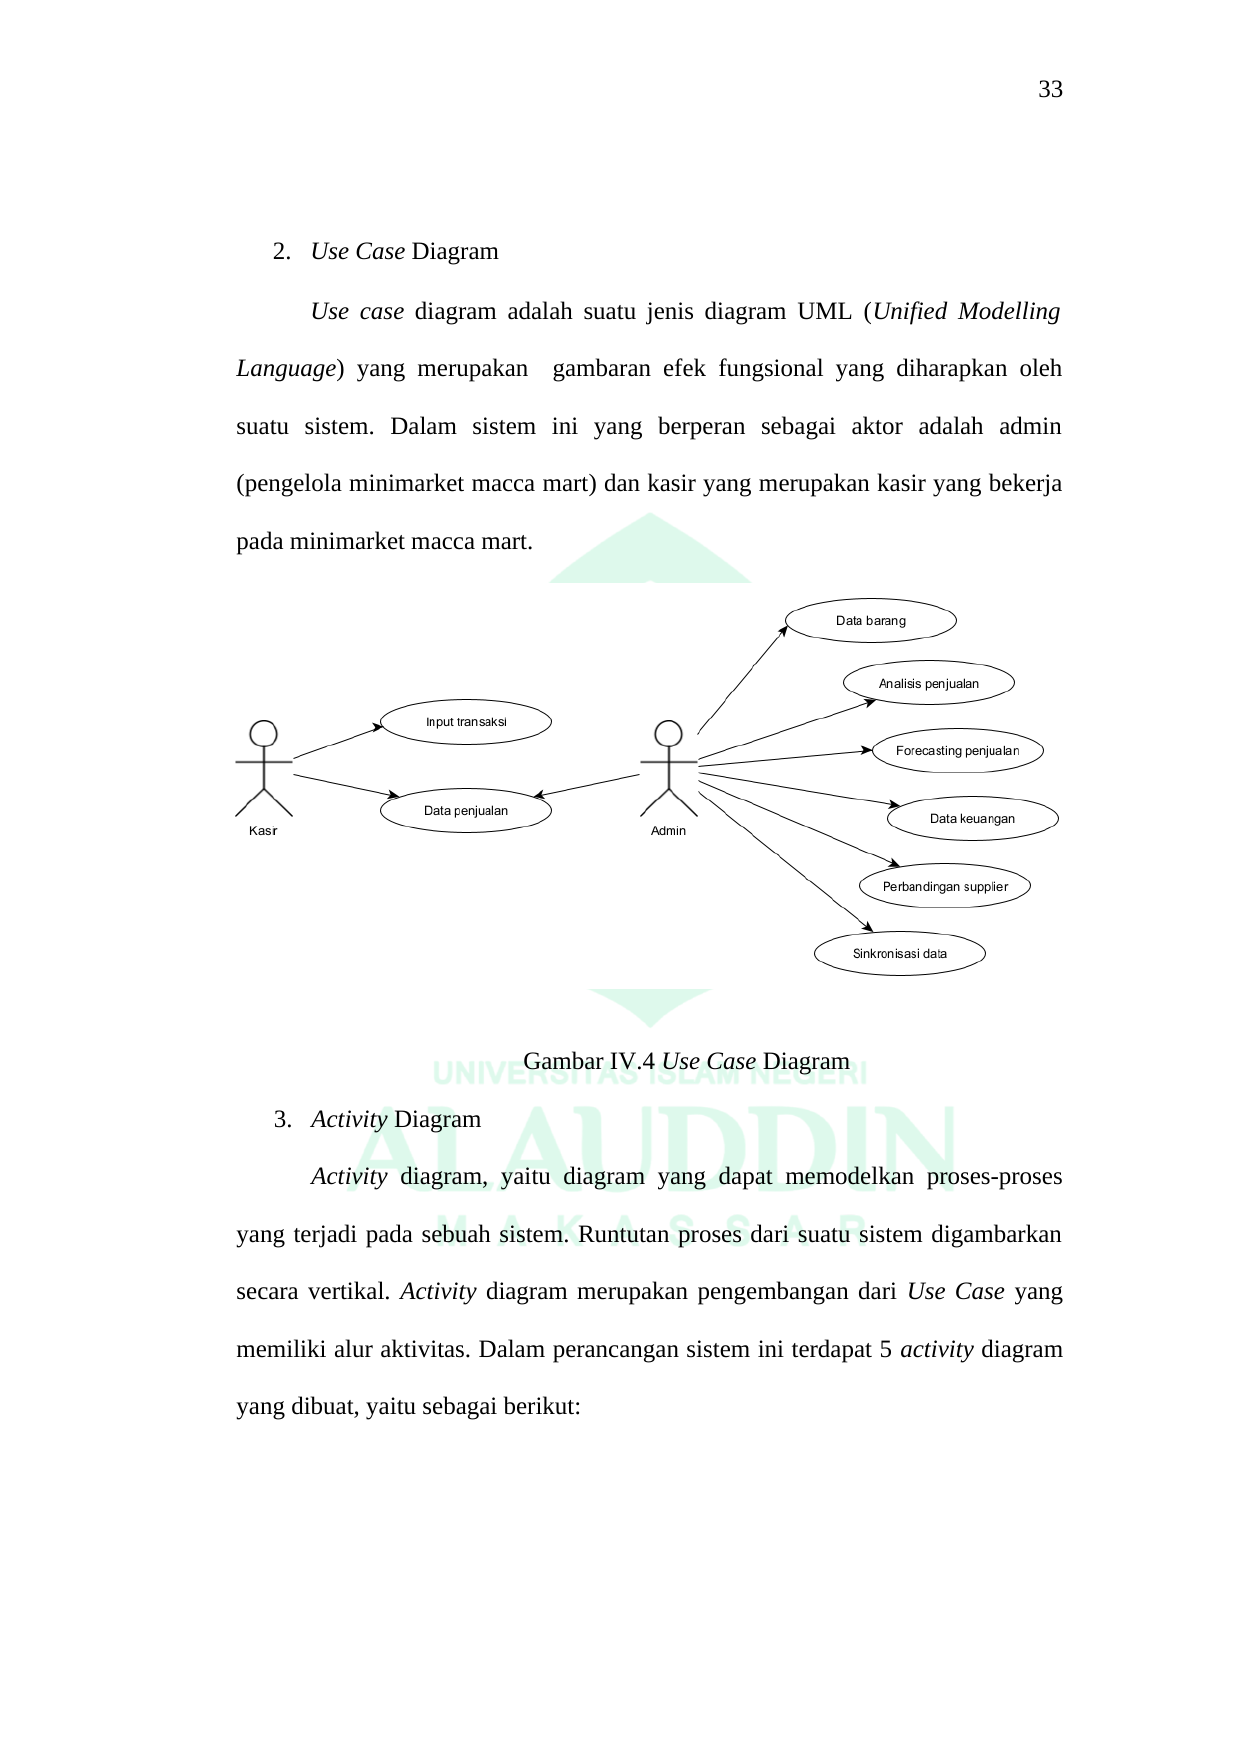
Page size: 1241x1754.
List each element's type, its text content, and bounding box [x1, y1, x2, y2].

text Gambar IV.4 Use Case Diagram [236, 989, 1063, 1075]
list Use Case Diagram [273, 236, 1063, 265]
picture [220, 583, 1072, 989]
list Activity Diagram [274, 1104, 1063, 1132]
text Use case diagram adalah suatu jenis diagram UML (Unified Modelling Language) yang merupakan gambaran efek fungsional yang diharapkan oleh suatu sistem. Dalam sistem ini yang berperan sebagai aktor adalah admin (pengelola minimarket macca mart) dan kasir yang merupakan kasir yang bekerja pada minimarket macca mart. [236, 296, 1063, 555]
list Activity diagram, yaitu diagram yang dapat memodelkan proses-proses yang terjadi pada sebuah sistem. Runtutan proses dari suatu sistem digambarkan secara vertikal. Activity diagram merupakan pengembangan dari Use Case yang memiliki alur aktivitas. Dalam perancangan sistem ini terdapat 5 activity diagram yang dibuat, yaitu sebagai berikut: [236, 1161, 1063, 1420]
